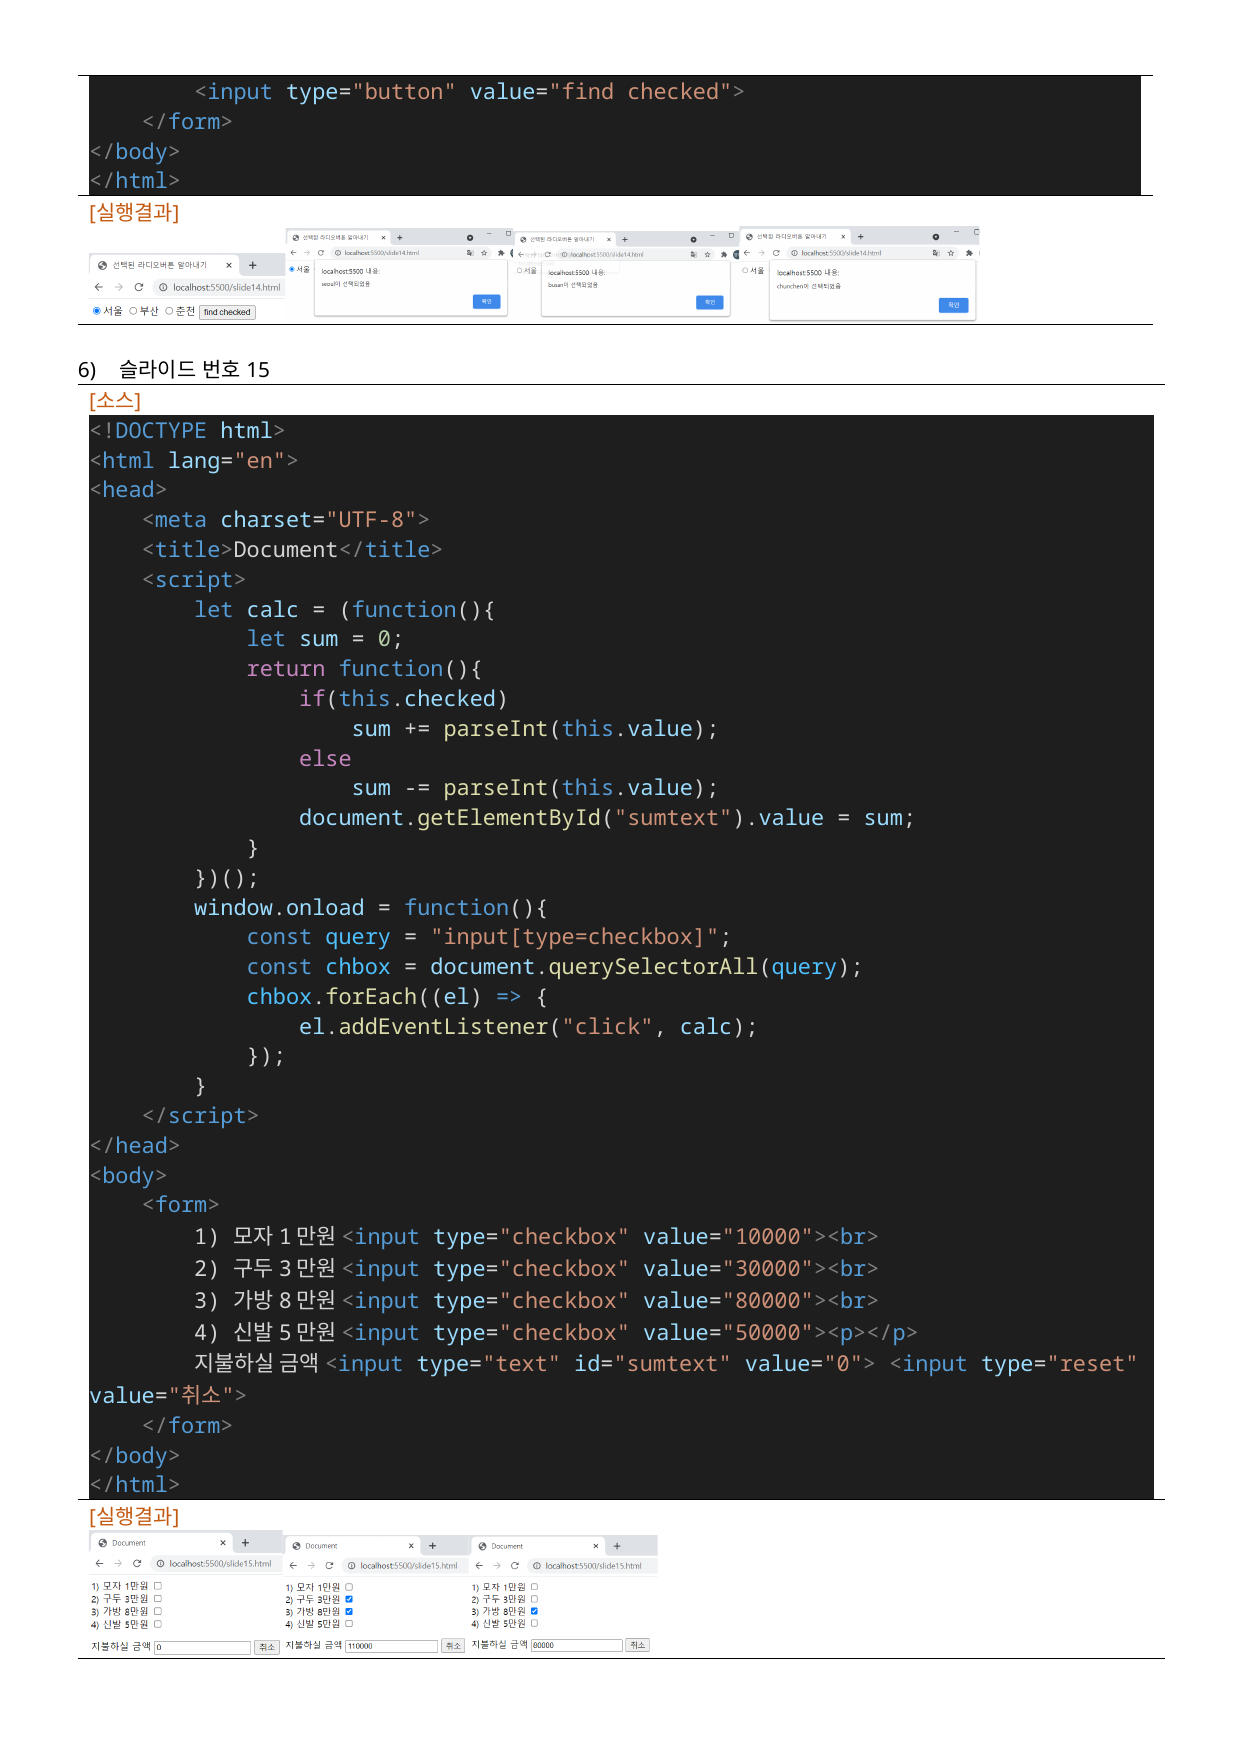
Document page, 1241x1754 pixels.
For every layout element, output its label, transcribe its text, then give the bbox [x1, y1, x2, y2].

picture [88, 226, 980, 324]
list 슬라이드 번호 15 [78, 353, 1165, 383]
picture [88, 1530, 658, 1658]
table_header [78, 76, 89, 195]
table_cell [실행결과] [78, 196, 1152, 324]
table_header [소스] <!DOCTYPE html> <html lang="en"> <head> <meta charset="UTF-8"> <title>Document</title> <script> let calc = (function(){ let sum = 0; return function(){ if(this.checked) sum += parseInt(this.value); else sum -= parseInt(this.value); document.getElementById("sumtext").value = sum; } })(); window.onload = function(){ const query = "input[type=checkbox]"; const chbox = document.querySelectorAll(query); chbox.forEach((el) => { el.addEventListener("click", calc); }); } </script> </head> <body> <form> 1) 모자 1만원 <input type="checkbox" value="10000"><br> 2) 구두 3만원 <input type="checkbox" value="30000"><br> 3) 가방 8만원 <input type="checkbox" value="80000"><br> 4) 신발 5만원 <input type="checkbox" value="50000"><p></p> 지불하실 금액 <input type="text" id="sumtext" value="0"> <input type="reset" value="취소"> </form> </body> </html> [78, 385, 1165, 1499]
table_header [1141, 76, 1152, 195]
table_cell [실행결과] [78, 1500, 1165, 1657]
